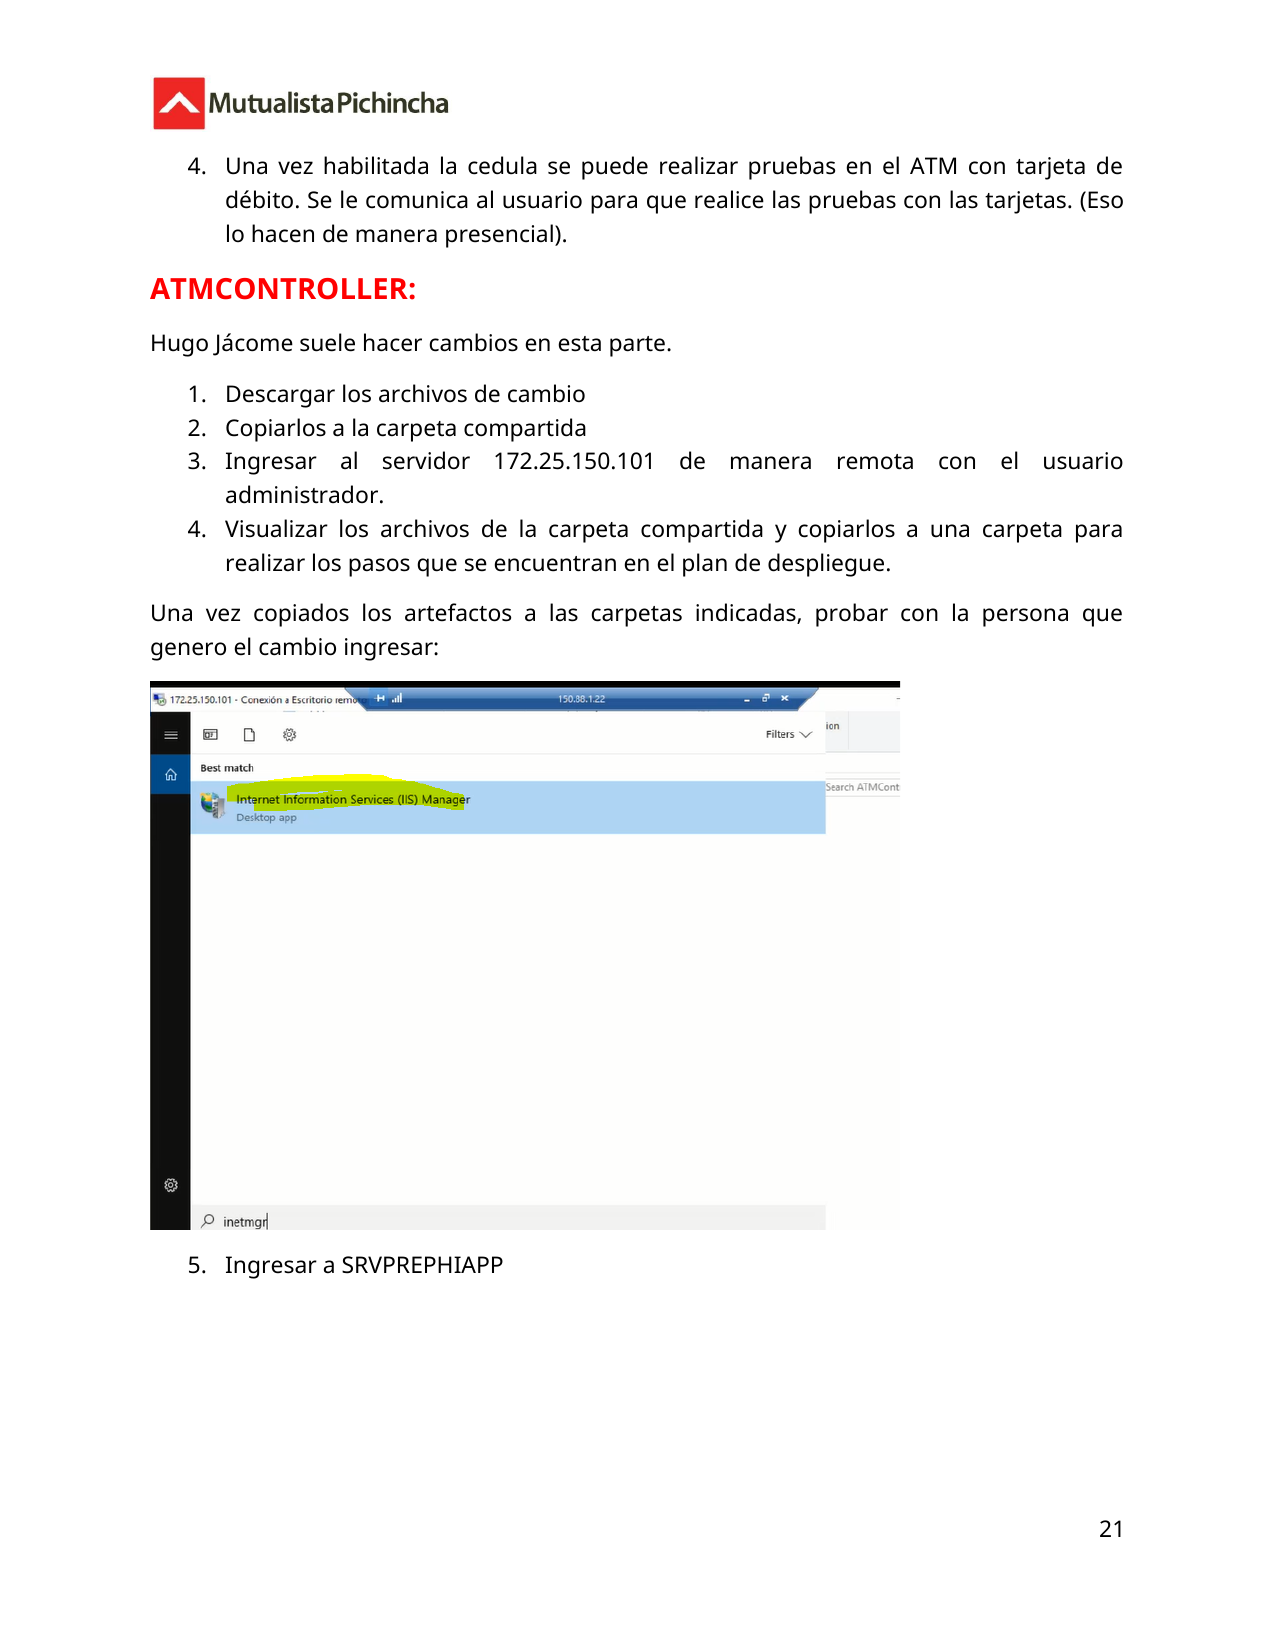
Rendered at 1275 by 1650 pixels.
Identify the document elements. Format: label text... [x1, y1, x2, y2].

text Una vez copiados los artefactos a las carpetas indicadas, probar con la persona que genero el cambio ingresar: [150, 597, 1125, 662]
text Hugo Jácome suele hacer cambios en esta parte. [150, 327, 1125, 359]
list Descargar los archivos de cambio [187, 378, 1125, 409]
picture [150, 681, 901, 1230]
list Ingresar al servidor 172.25.150.101 de manera remota con el usuario administrador. [187, 445, 1125, 510]
text ATMCONTROLLER: [150, 268, 1125, 308]
list Una vez habilitada la cedula se puede realizar pruebas en el ATM con tarjeta de débito. Se le comunica al usuario para que realice las pruebas con las tarjetas. (Eso lo hacen de manera presencial). [187, 150, 1125, 249]
picture [150, 75, 453, 132]
list Visualizar los archivos de la carpeta compartida y copiarlos a una carpeta para realizar los pasos que se encuentran en el plan de despliegue. [187, 513, 1125, 578]
list Ingresar a SRVPREPHIAPP [187, 1249, 1125, 1280]
list Copiarlos a la carpeta compartida [187, 412, 1125, 443]
